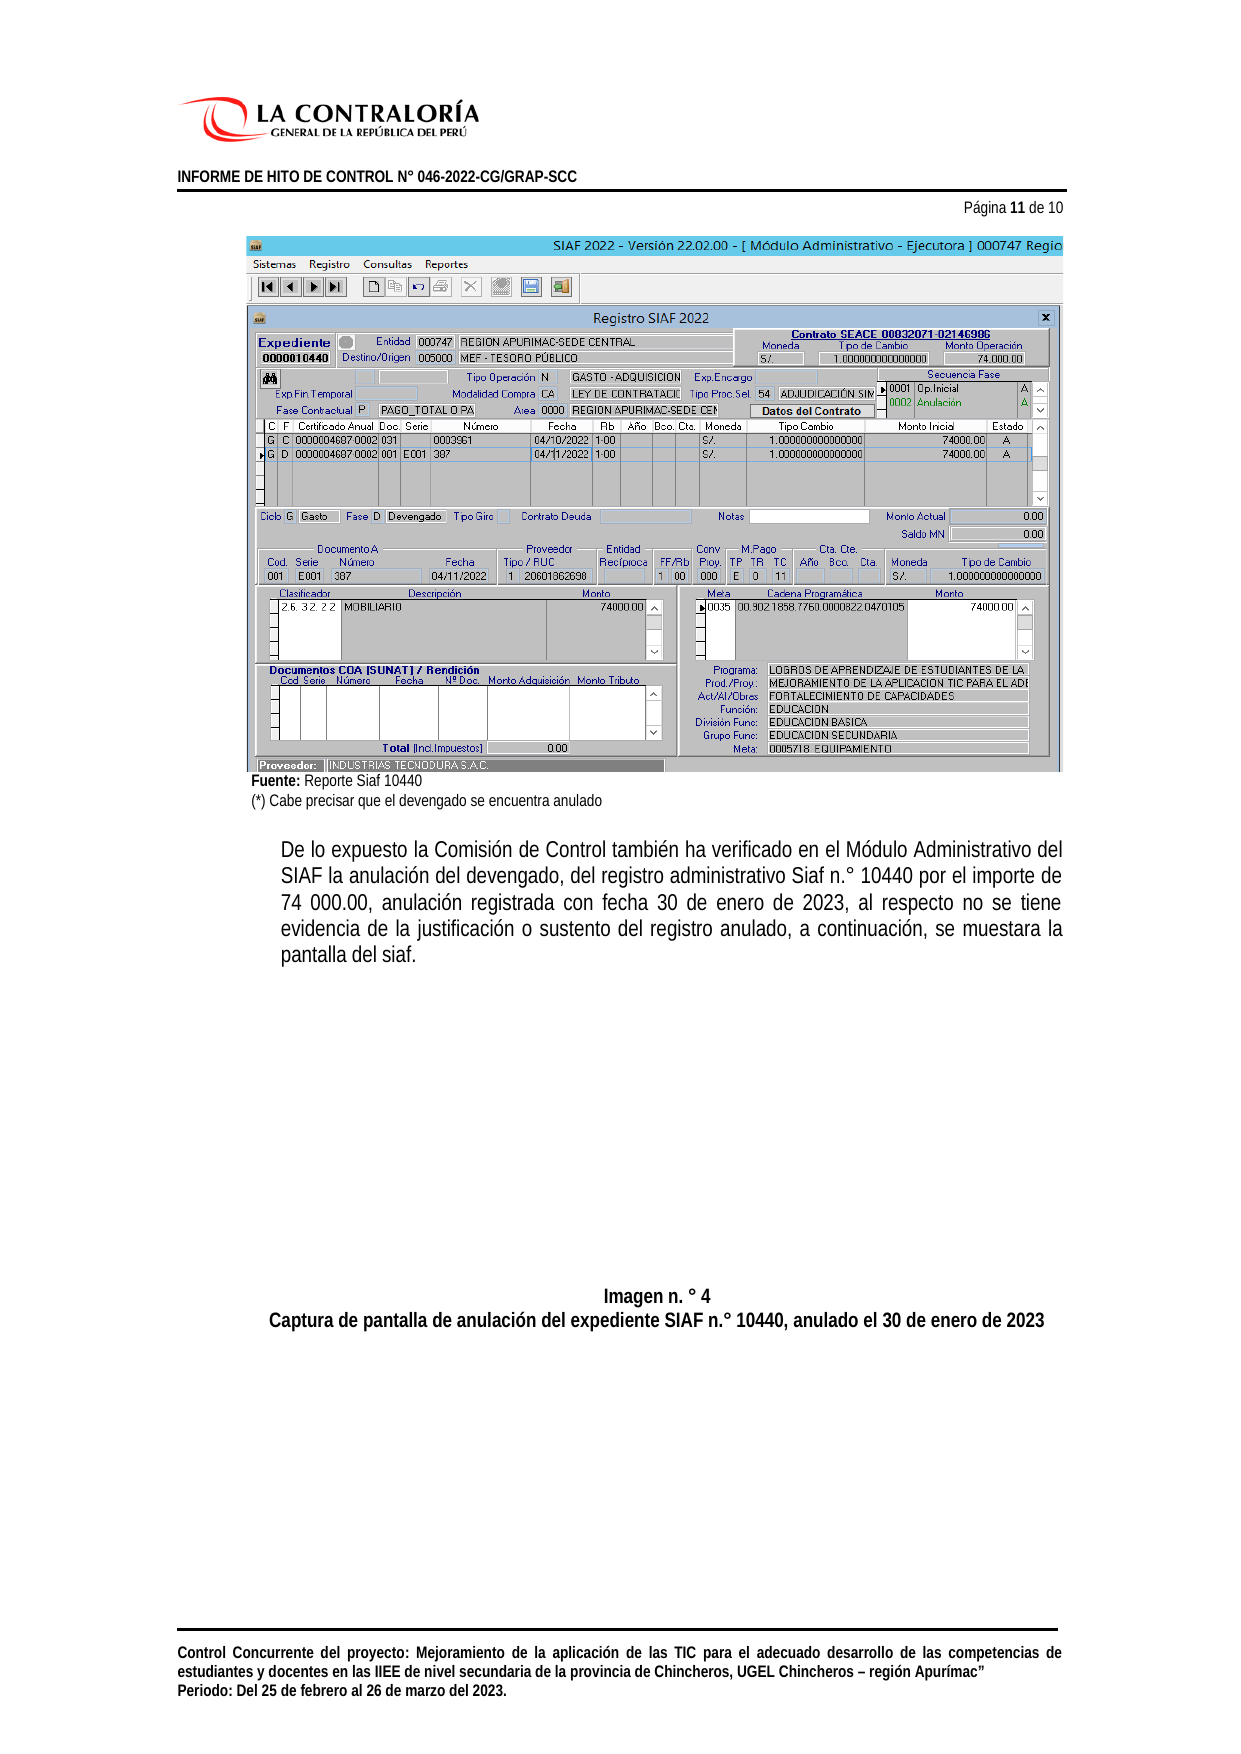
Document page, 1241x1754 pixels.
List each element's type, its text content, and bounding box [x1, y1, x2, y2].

text De lo expuesto la Comisión de Control también ha verificado en el Módulo Administrativo del SIAF la anulación del devengado, del registro administrativo Siaf n.° 10440 por el importe de 74 000.00, anulación registrada con fecha 30 de enero de 2023, al respecto no se tiene evidencia de la justificación o sustento del registro anulado, a continuación, se muestara la pantalla del siaf. [281, 836, 1063, 968]
picture [246, 236, 1064, 772]
text Captura de pantalla de anulación del expediente SIAF n.° 10440, anulado el 30 de enero de 2023 [251, 1308, 1063, 1332]
text Imagen n. ° 4 [251, 1284, 1063, 1308]
text Fuente: Reporte Siaf 10440 [251, 772, 1063, 790]
picture [177, 73, 479, 167]
text (*) Cabe precisar que el devengado se encuentra anulado [251, 790, 1063, 809]
